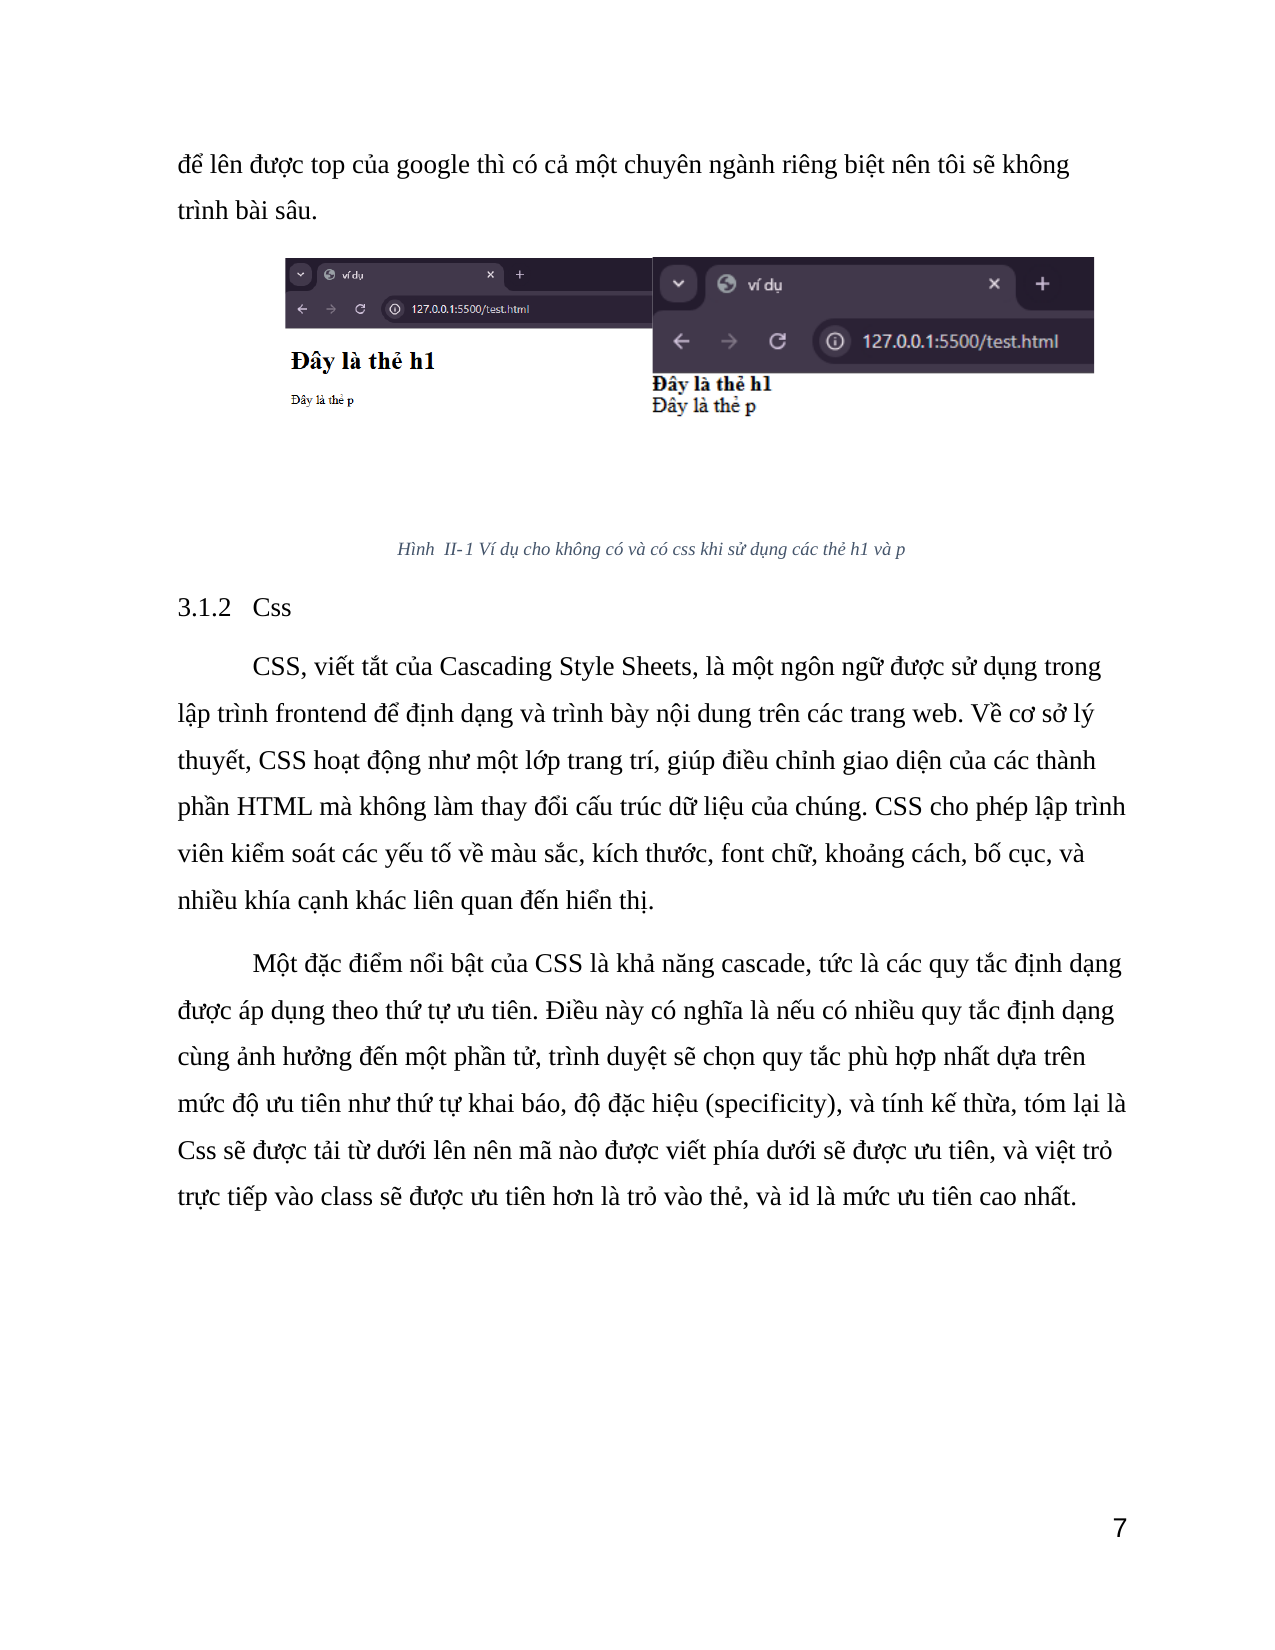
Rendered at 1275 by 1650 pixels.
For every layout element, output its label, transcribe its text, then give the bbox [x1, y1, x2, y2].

text CSS, viết tắt của Cascading Style Sheets, là một ngôn ngữ được sử dụng trong lập trình frontend để định dạng và trình bày nội dung trên các trang web. Về cơ sở lý thuyết, CSS hoạt động như một lớp trang trí, giúp điều chỉnh giao diện của các thành phần HTML mà không làm thay đổi cấu trúc dữ liệu của chúng. CSS cho phép lập trình viên kiểm soát các yếu tố về màu sắc, kích thước, font chữ, khoảng cách, bố cục, và nhiều khía cạnh khác liên quan đến hiển thị. [177, 650, 1127, 915]
text Một đặc điểm nổi bật của CSS là khả năng cascade, tức là các quy tắc định dạng được áp dụng theo thứ tự ưu tiên. Điều này có nghĩa là nếu có nhiều quy tắc định dạng cùng ảnh hưởng đến một phần tử, trình duyệt sẽ chọn quy tắc phù hợp nhất dựa trên mức độ ưu tiên như thứ tự khai báo, độ đặc hiệu (specificity), và tính kế thừa, tóm lại là Css sẽ được tải từ dưới lên nên mã nào được viết phía dưới sẽ được ưu tiên, và việt trỏ trực tiếp vào class sẽ được ưu tiên hơn là trỏ vào thẻ, và id là mức ưu tiên cao nhất. [177, 947, 1127, 1212]
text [177, 148, 1127, 226]
subtitle Css [177, 591, 1127, 622]
picture [285, 257, 1095, 506]
text Hình II-1 Ví dụ cho không có và có css khi sử dụng các thẻ h1 và p [177, 538, 1127, 560]
